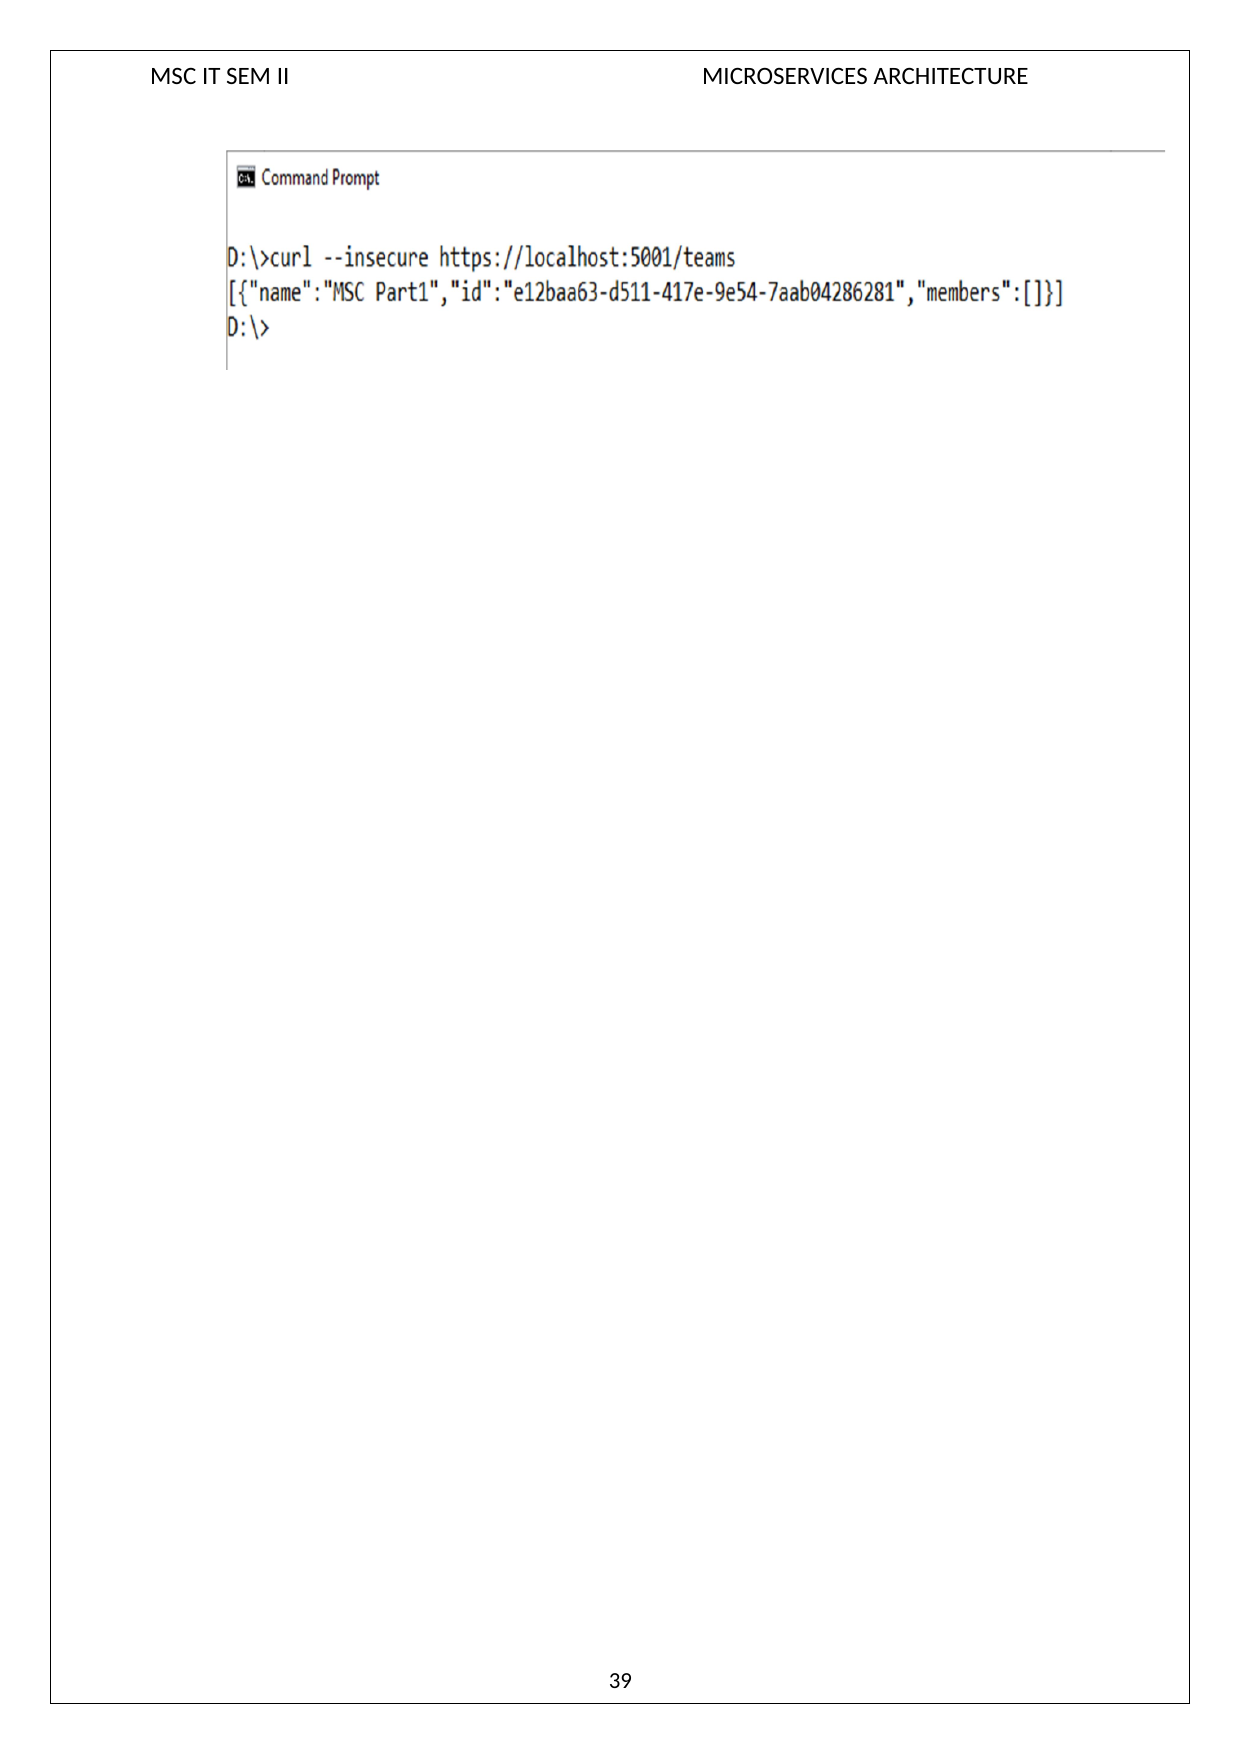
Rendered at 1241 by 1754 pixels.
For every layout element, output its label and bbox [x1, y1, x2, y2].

picture [225, 150, 1166, 370]
